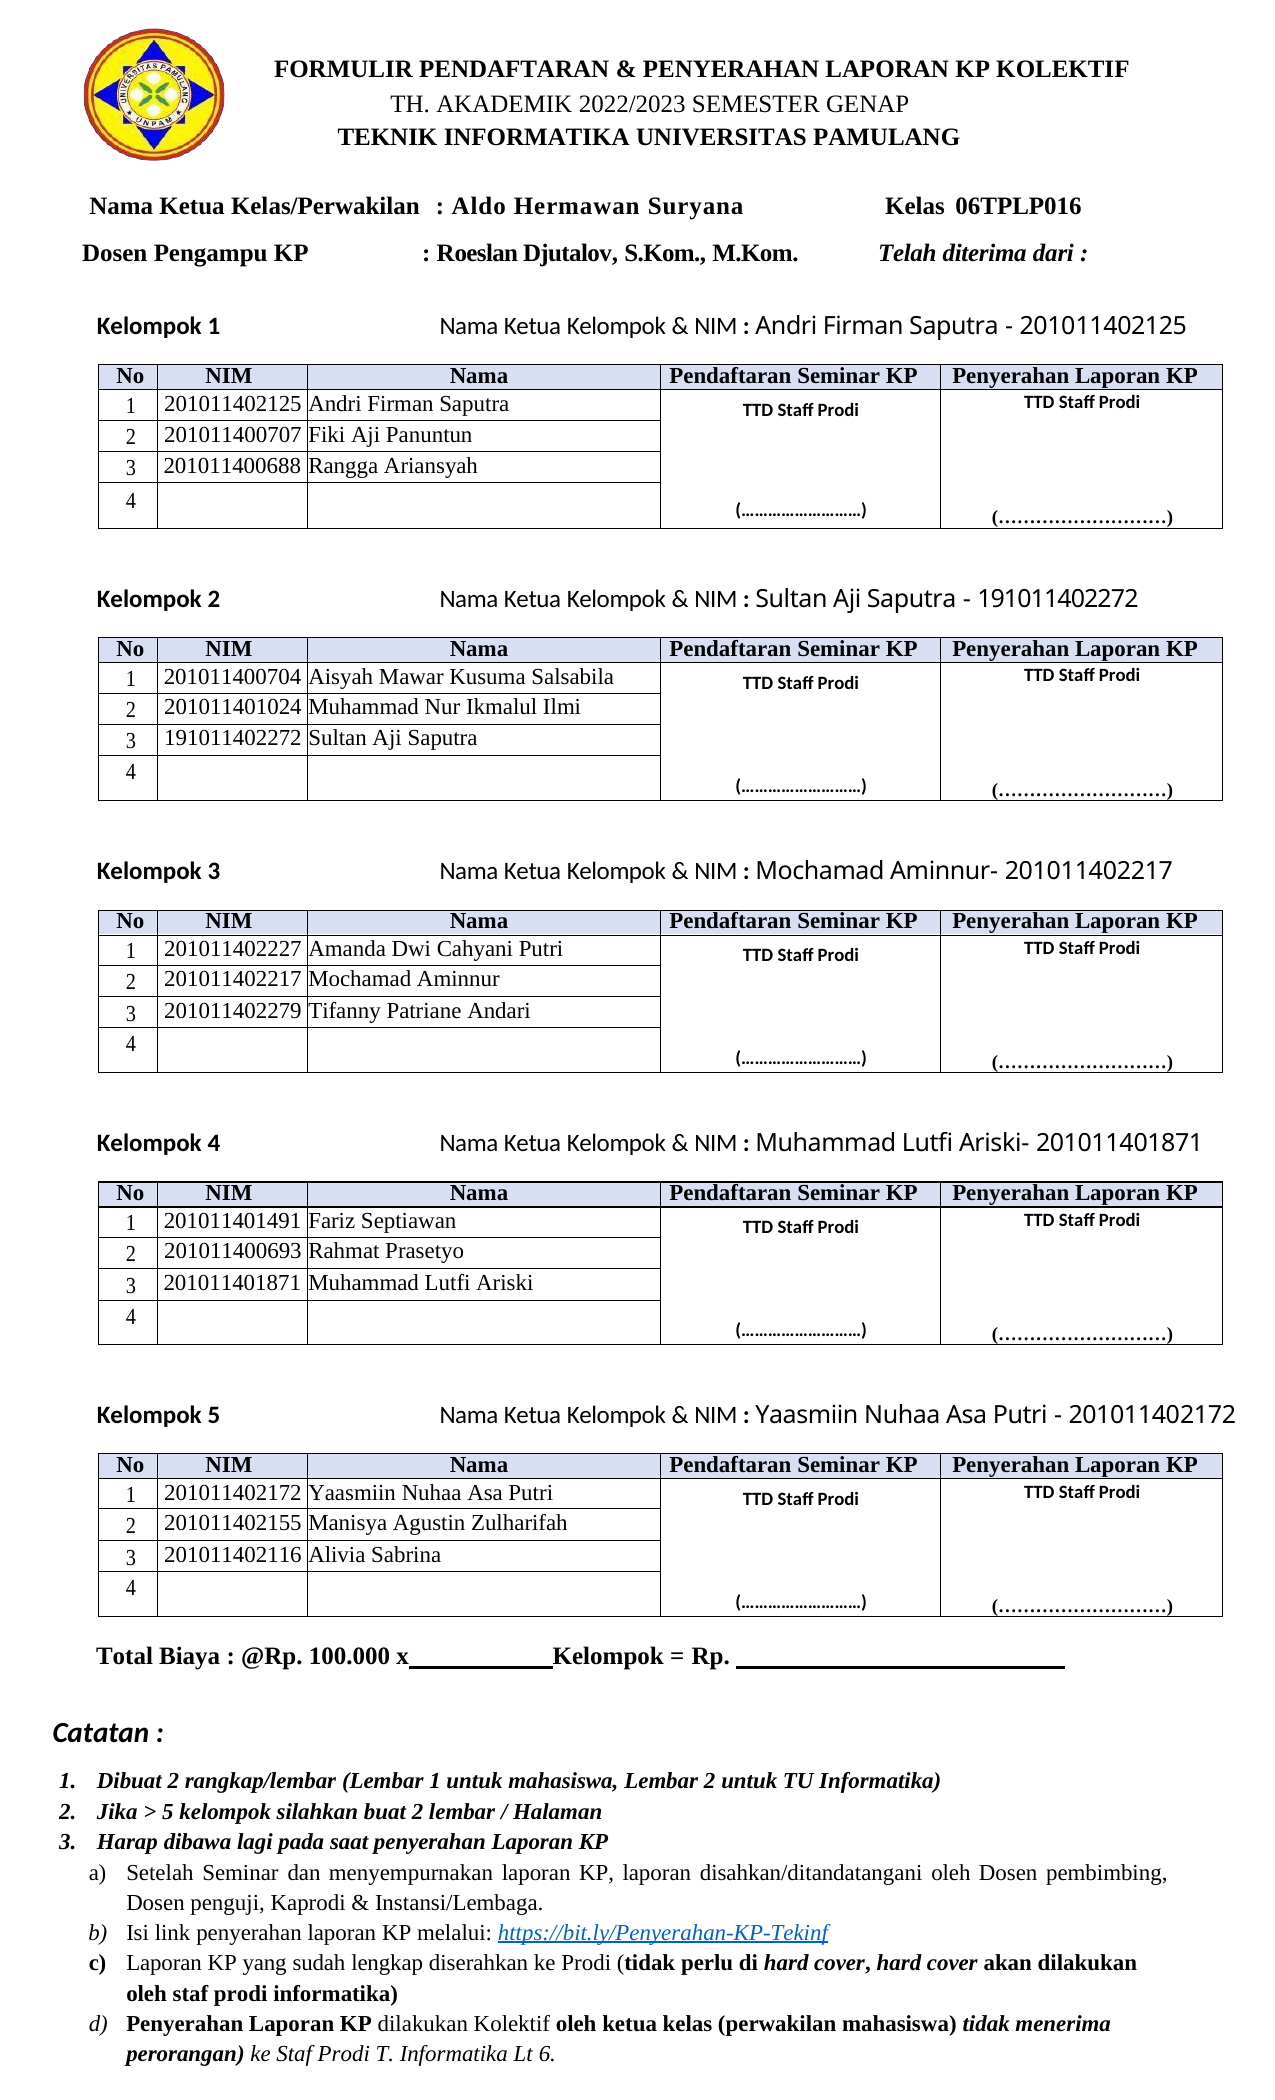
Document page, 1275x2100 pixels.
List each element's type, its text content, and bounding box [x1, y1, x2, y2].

text TH. AKADEMIK 2022/2023 SEMESTER GENAP [225, 89, 1129, 118]
table_header Nama [308, 1454, 660, 1478]
table_cell 201011400693 [158, 1238, 307, 1268]
table_header NIM [158, 1183, 307, 1206]
table_cell Rangga Ariansyah [308, 452, 660, 482]
table_cell 4 [99, 1572, 157, 1616]
table_header Pendaftaran Seminar KP [661, 365, 940, 389]
table_cell 3 [99, 452, 157, 482]
table_cell [308, 1572, 660, 1616]
table_header Nama [308, 365, 660, 389]
table_cell 201011402172 [158, 1479, 307, 1508]
table_cell Aisyah Mawar Kusuma Salsabila [308, 663, 660, 692]
table_cell TTD Staff Prodi (………………………) [941, 1479, 1222, 1616]
table_cell TTD Staff Prodi (………………………) [941, 390, 1222, 528]
text FORMULIR PENDAFTARAN & PENYERAHAN LAPORAN KP KOLEKTIF [274, 54, 1129, 83]
table_cell 201011401491 [158, 1208, 307, 1237]
table_cell 191011402272 [158, 725, 307, 755]
table_header Pendaftaran Seminar KP [661, 638, 940, 662]
table_cell 201011402125 [158, 390, 307, 419]
table_header Penyerahan Laporan KP [941, 1183, 1222, 1206]
table_header Nama [308, 911, 660, 934]
table_header NIM [158, 365, 307, 389]
list Laporan KP yang sudah lengkap diserahkan ke Prodi (tidak perlu di hard cover, hard cover akan dilakukan oleh staf prodi informatika) [88, 1949, 1169, 2006]
table_cell Alivia Sabrina [308, 1541, 660, 1571]
table_cell 1 [99, 1479, 157, 1508]
text Kelompok 4 Nama Ketua Kelompok & NIM : Muhammad Lutfi Ariski- 201011401871 [97, 1124, 1256, 1158]
text Nama Ketua Kelas/Perwakilan : Aldo Hermawan Suryana Kelas 06TPLP016 Dosen Pengampu KP : Roeslan Djutalov, S.Kom., M.Kom. Telah diterima dari : [82, 191, 1089, 267]
table_cell TTD Staff Prodi (………………………) [661, 390, 940, 528]
table_cell 1 [99, 390, 157, 419]
table_cell Rahmat Prasetyo [308, 1238, 660, 1268]
table_header Pendaftaran Seminar KP [661, 1454, 940, 1478]
table_cell 3 [99, 997, 157, 1027]
table_header No [99, 365, 157, 389]
table_cell 2 [99, 421, 157, 451]
table_cell Muhammad Lutfi Ariski [308, 1269, 660, 1299]
table_cell [308, 483, 660, 528]
table_cell Sultan Aji Saputra [308, 725, 660, 755]
table_cell TTD Staff Prodi (………………………) [661, 936, 940, 1072]
table_cell TTD Staff Prodi (………………………) [941, 1208, 1222, 1344]
list Isi link penyerahan laporan KP melalui: https://bit.ly/Penyerahan-KP-Tekinf [88, 1919, 1256, 1945]
text Total Biaya : @Rp. 100.000 x Kelompok = Rp. [31, 1641, 1129, 1669]
table_cell 2 [99, 1509, 157, 1540]
table_cell TTD Staff Prodi (………………………) [661, 1208, 940, 1344]
table_cell [158, 756, 307, 800]
table_cell Andri Firman Saputra [308, 390, 660, 419]
table_cell 201011401024 [158, 694, 307, 724]
table_header No [99, 1183, 157, 1206]
list Setelah Seminar dan menyempurnakan laporan KP, laporan disahkan/ditandatangani oleh Dosen pembimbing, Dosen penguji, Kaprodi & Instansi/Lembaga. [88, 1859, 1169, 1915]
table_cell 4 [99, 1301, 157, 1344]
table_cell TTD Staff Prodi (………………………) [941, 936, 1222, 1072]
table_cell [308, 1028, 660, 1072]
table_cell 1 [99, 1208, 157, 1237]
table_cell 3 [99, 1541, 157, 1571]
table_cell TTD Staff Prodi (………………………) [941, 663, 1222, 800]
list Penyerahan Laporan KP dilakukan Kolektif oleh ketua kelas (perwakilan mahasiswa) tidak menerima perorangan) ke Staf Prodi T. Informatika Lt 6. [88, 2010, 1111, 2067]
table_header NIM [158, 1454, 307, 1478]
table_cell 3 [99, 1269, 157, 1299]
table_cell [158, 1301, 307, 1344]
table_cell Muhammad Nur Ikmalul Ilmi [308, 694, 660, 724]
table_cell Mochamad Aminnur [308, 966, 660, 996]
table_cell [158, 1572, 307, 1616]
table_cell 201011402227 [158, 936, 307, 965]
table_header No [99, 911, 157, 934]
subtitle Catatan : [52, 1714, 1256, 1750]
list Jika > 5 kelompok silahkan buat 2 lembar / Halaman [59, 1798, 1256, 1824]
table_cell Manisya Agustin Zulharifah [308, 1509, 660, 1540]
table_cell Yaasmiin Nuhaa Asa Putri [308, 1479, 660, 1508]
table_cell 201011400707 [158, 421, 307, 451]
table_cell 2 [99, 966, 157, 996]
table_cell Tifanny Patriane Andari [308, 997, 660, 1027]
table_cell TTD Staff Prodi (………………………) [661, 1479, 940, 1616]
table_cell TTD Staff Prodi (………………………) [661, 663, 940, 800]
table_cell Amanda Dwi Cahyani Putri [308, 936, 660, 965]
table_cell 201011401871 [158, 1269, 307, 1299]
table_cell Fiki Aji Panuntun [308, 421, 660, 451]
table_cell 1 [99, 663, 157, 692]
table_header Penyerahan Laporan KP [941, 911, 1222, 934]
list Harap dibawa lagi pada saat penyerahan Laporan KP [59, 1828, 1256, 1854]
table_cell 201011402217 [158, 966, 307, 996]
list Dibuat 2 rangkap/lembar (Lembar 1 untuk mahasiswa, Lembar 2 untuk TU Informatika) [59, 1768, 1256, 1794]
table_header Nama [308, 638, 660, 662]
table_cell 3 [99, 725, 157, 755]
table_cell Fariz Septiawan [308, 1208, 660, 1237]
table_cell 4 [99, 756, 157, 800]
table_cell 1 [99, 936, 157, 965]
text Kelompok 1 Nama Ketua Kelompok & NIM : Andri Firman Saputra - 201011402125 [97, 308, 1256, 342]
text TEKNIK INFORMATIKA UNIVERSITAS PAMULANG [225, 122, 1129, 150]
table_cell 201011400704 [158, 663, 307, 692]
table_header Penyerahan Laporan KP [941, 365, 1222, 389]
table_header NIM [158, 911, 307, 934]
table_cell 201011402279 [158, 997, 307, 1027]
table_header Penyerahan Laporan KP [941, 638, 1222, 662]
table_cell 4 [99, 483, 157, 528]
table_header No [99, 638, 157, 662]
table_cell [308, 1301, 660, 1344]
table_cell 2 [99, 1238, 157, 1268]
picture [83, 28, 225, 161]
table_cell [158, 1028, 307, 1072]
table_cell 2 [99, 694, 157, 724]
table_cell [308, 756, 660, 800]
table_header Pendaftaran Seminar KP [661, 1183, 940, 1206]
text Kelompok 3 Nama Ketua Kelompok & NIM : Mochamad Aminnur- 201011402217 [97, 852, 1256, 886]
table_header NIM [158, 638, 307, 662]
text Kelompok 2 Nama Ketua Kelompok & NIM : Sultan Aji Saputra - 191011402272 [97, 580, 1256, 614]
table_header Nama [308, 1183, 660, 1206]
table_header Penyerahan Laporan KP [941, 1454, 1222, 1478]
table_cell [158, 483, 307, 528]
table_header No [99, 1454, 157, 1478]
table_cell 4 [99, 1028, 157, 1072]
table_cell 201011402155 [158, 1509, 307, 1540]
table_header Pendaftaran Seminar KP [661, 911, 940, 934]
table_cell 201011402116 [158, 1541, 307, 1571]
table_cell 201011400688 [158, 452, 307, 482]
text Kelompok 5 Nama Ketua Kelompok & NIM : Yaasmiin Nuhaa Asa Putri - 201011402172 [97, 1396, 1256, 1431]
